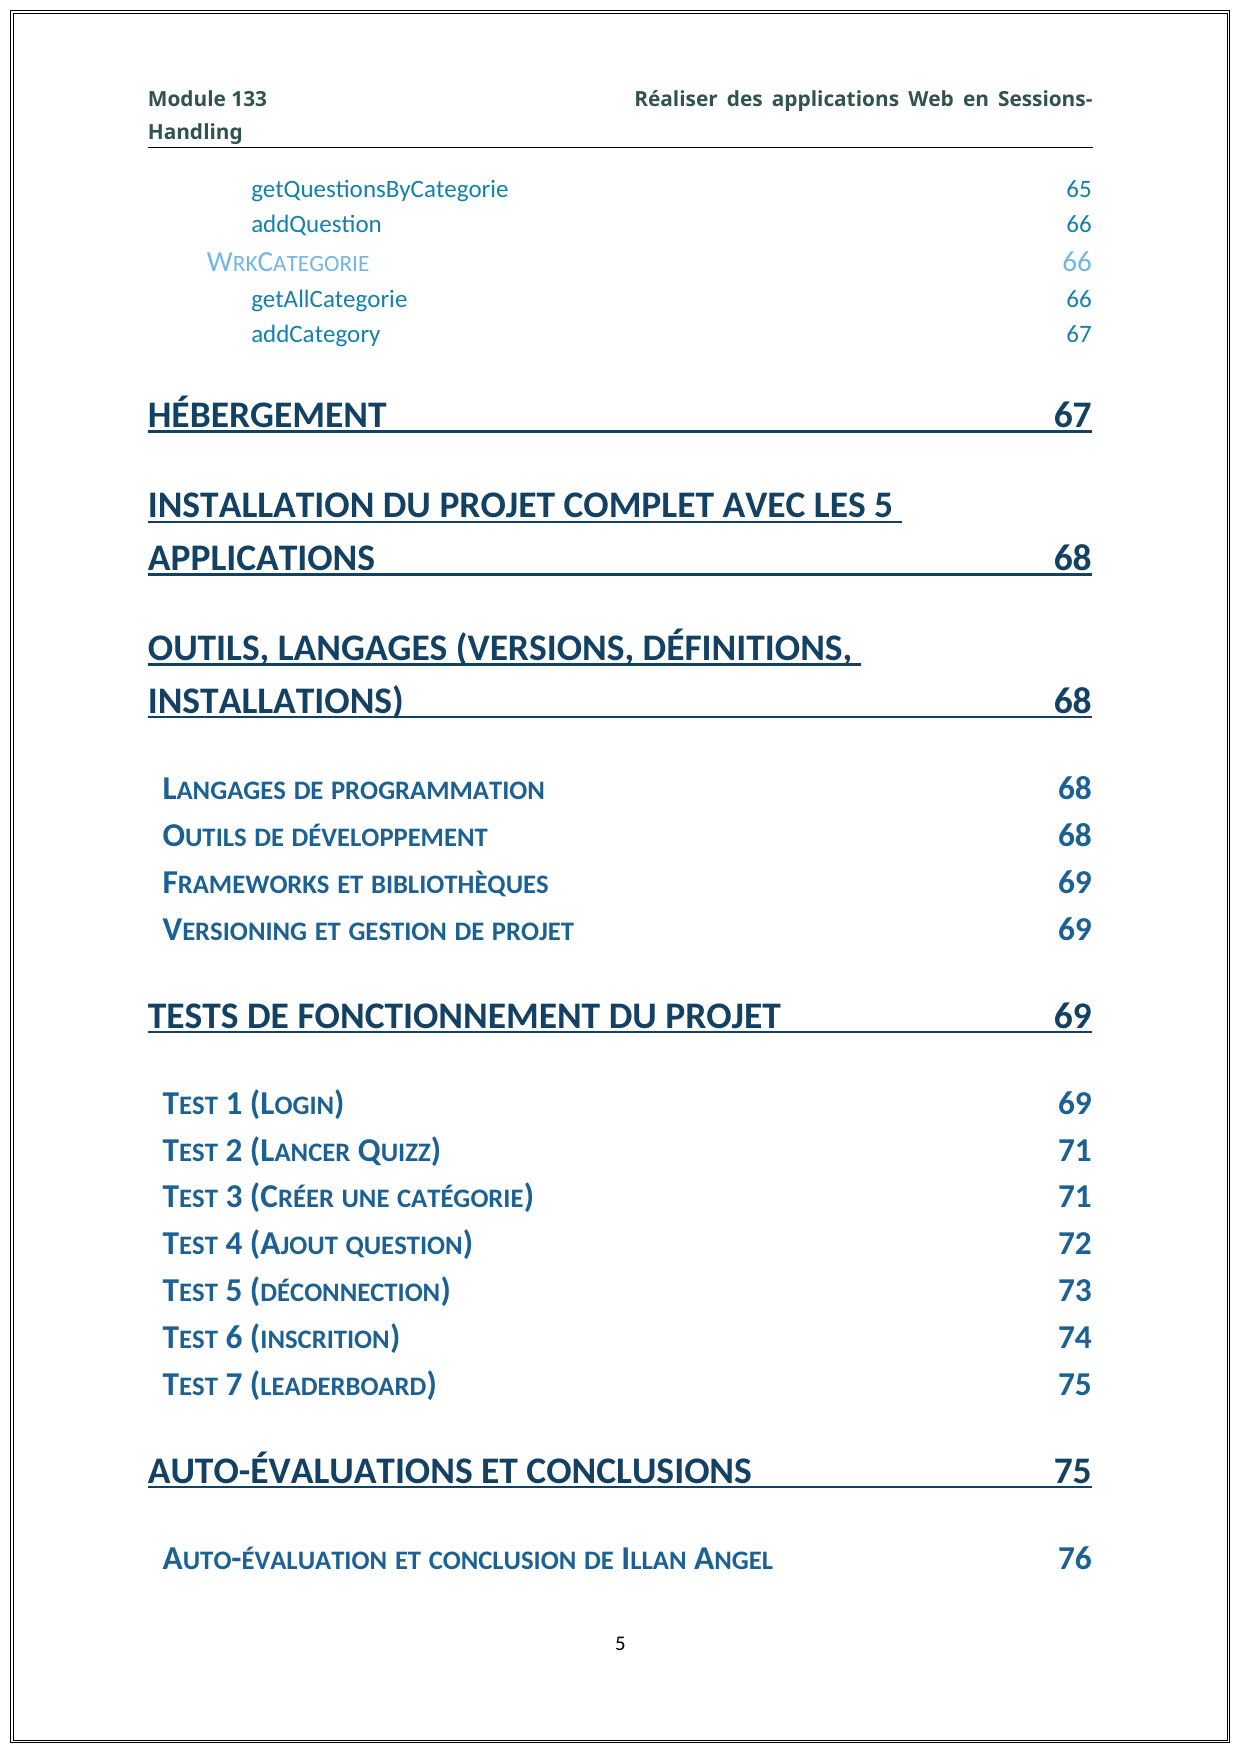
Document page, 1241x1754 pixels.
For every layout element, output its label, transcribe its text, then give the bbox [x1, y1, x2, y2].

text Hébergement 67 [148, 391, 1093, 437]
text Test 7 (leaderboard) 75 [162, 1363, 1093, 1403]
text Test 1 (Login) 69 [162, 1082, 1093, 1123]
text getQuestionsByCategorie 65 [251, 173, 1093, 203]
text addCategory 67 [251, 319, 1093, 349]
text WrkCategorie 66 [207, 243, 1093, 278]
text Installation du projet complet avec les 5 applications 68 [148, 481, 1093, 580]
text Tests de fonctionnement du projet 69 [148, 992, 1093, 1038]
text addQuestion 66 [251, 208, 1093, 238]
text Test 2 (Lancer Quizz) 71 [162, 1129, 1093, 1169]
text Test 6 (inscrition) 74 [162, 1316, 1093, 1357]
text Auto-évaluation et conclusion de Illan Angel 76 [162, 1537, 1093, 1578]
text Langages de programmation 68 [162, 767, 1093, 808]
text Auto-évaluations et conclusions 75 [148, 1447, 1093, 1493]
text Outils de développement 68 [162, 814, 1093, 855]
text Test 5 (déconnection) 73 [162, 1269, 1093, 1310]
text getAllCategorie 66 [251, 284, 1093, 314]
text Frameworks et bibliothèques 69 [162, 861, 1093, 901]
text Test 3 (Créer une catégorie) 71 [162, 1176, 1093, 1216]
text Test 4 (Ajout question) 72 [162, 1222, 1093, 1263]
text Outils, langages (versions, définitions, installations) 68 [148, 624, 1093, 723]
text Versioning et gestion de projet 69 [162, 907, 1093, 948]
